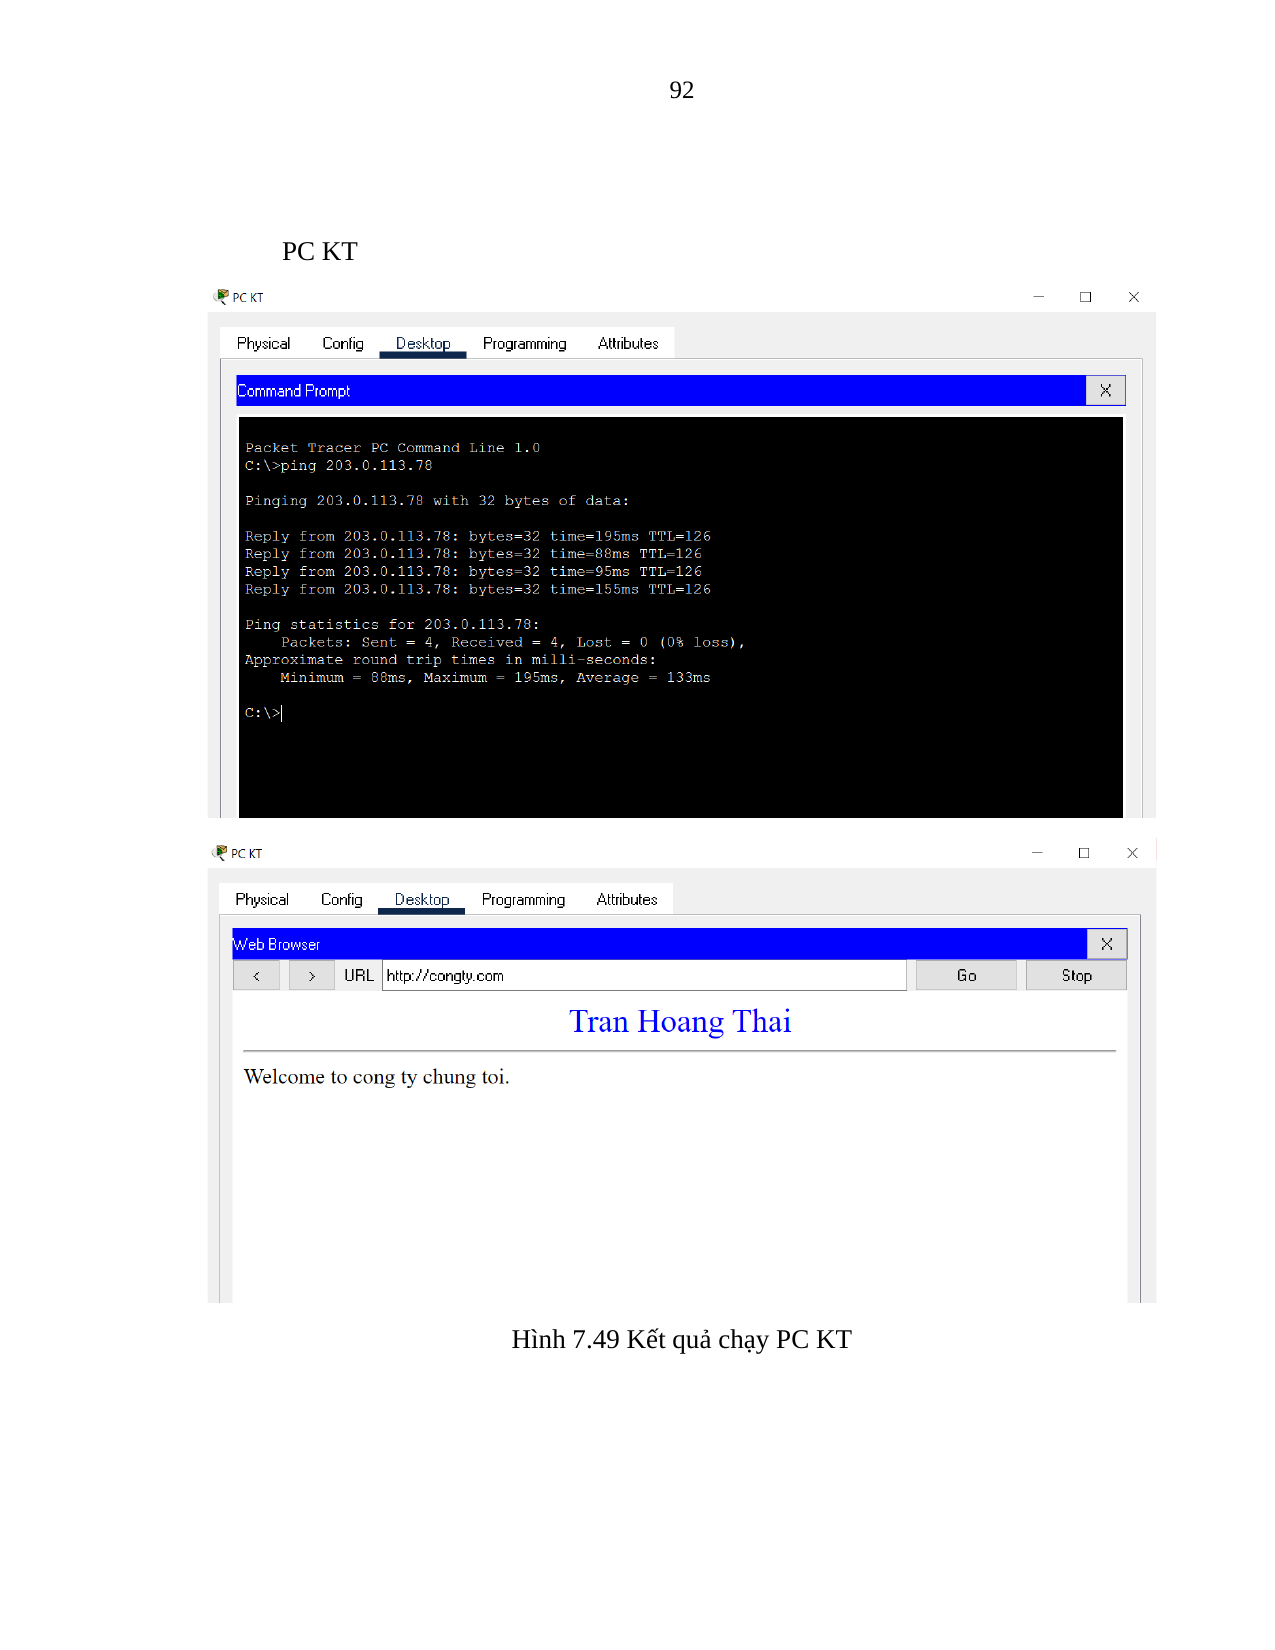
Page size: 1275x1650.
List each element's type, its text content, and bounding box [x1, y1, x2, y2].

text PC KT [207, 236, 1157, 267]
picture [207, 282, 1157, 818]
text Hình 7.49 Kết quả chạy PC KT [207, 1323, 1157, 1354]
picture [207, 838, 1157, 1303]
